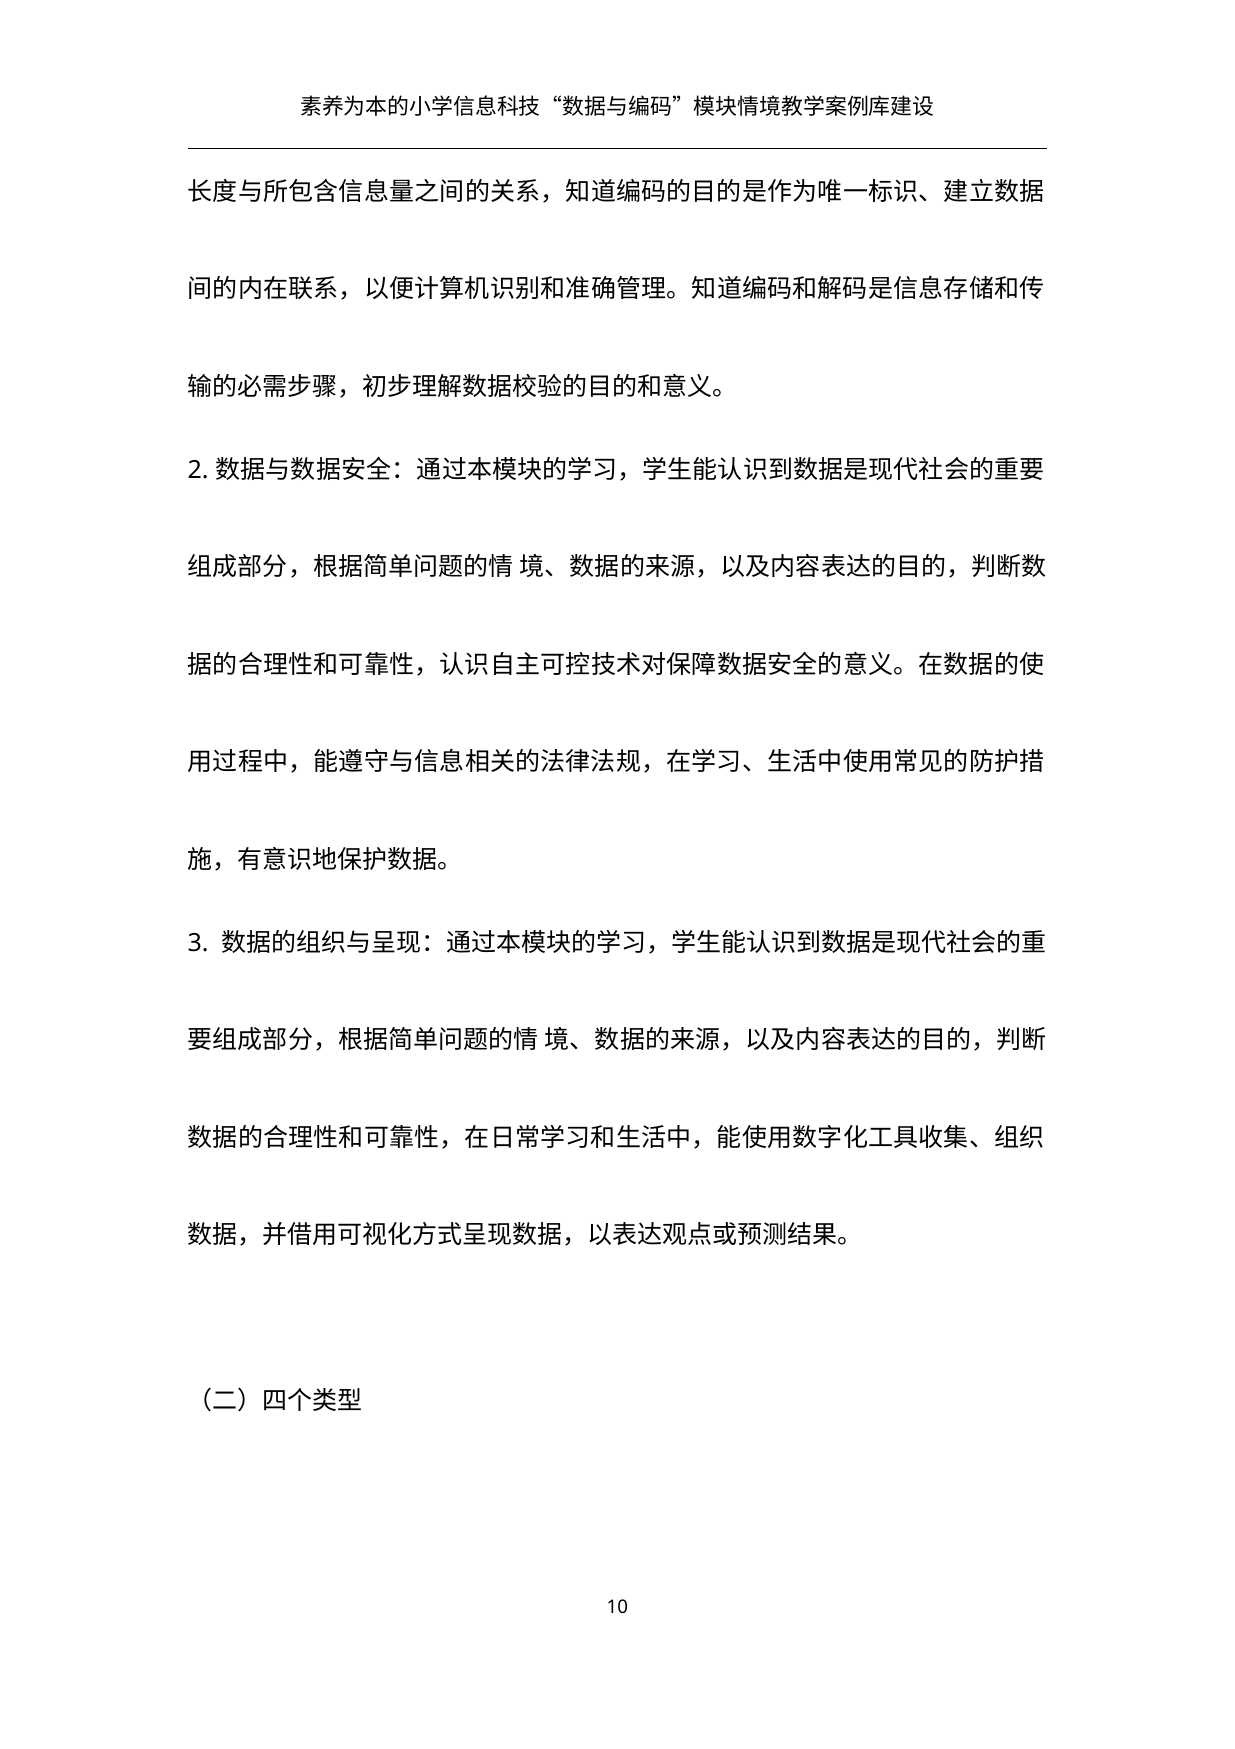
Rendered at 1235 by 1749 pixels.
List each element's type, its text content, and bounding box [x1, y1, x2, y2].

list 3. 数据的组织与呈现：通过本模块的学习，学生能认识到数据是现代社会的重要组成部分，根据简单问题的情 境、数据的来源，以及内容表达的目的，判断数据的合理性和可靠性，在日常学习和生活中，能使用数字化工具收集、组织数据，并借用可视化方式呈现数据，以表达观点或预测结果。 [187, 908, 1047, 1266]
list 四个类型 [187, 1366, 1047, 1431]
list 2. 数据与数据安全：通过本模块的学习，学生能认识到数据是现代社会的重要组成部分，根据简单问题的情 境、数据的来源，以及内容表达的目的，判断数据的合理性和可靠性，认识自主可控技术对保障数据安全的意义。在数据的使用过程中，能遵守与信息相关的法律法规，在学习、生活中使用常见的防护措施，有意识地保护数据。 [187, 435, 1047, 890]
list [187, 157, 1047, 417]
